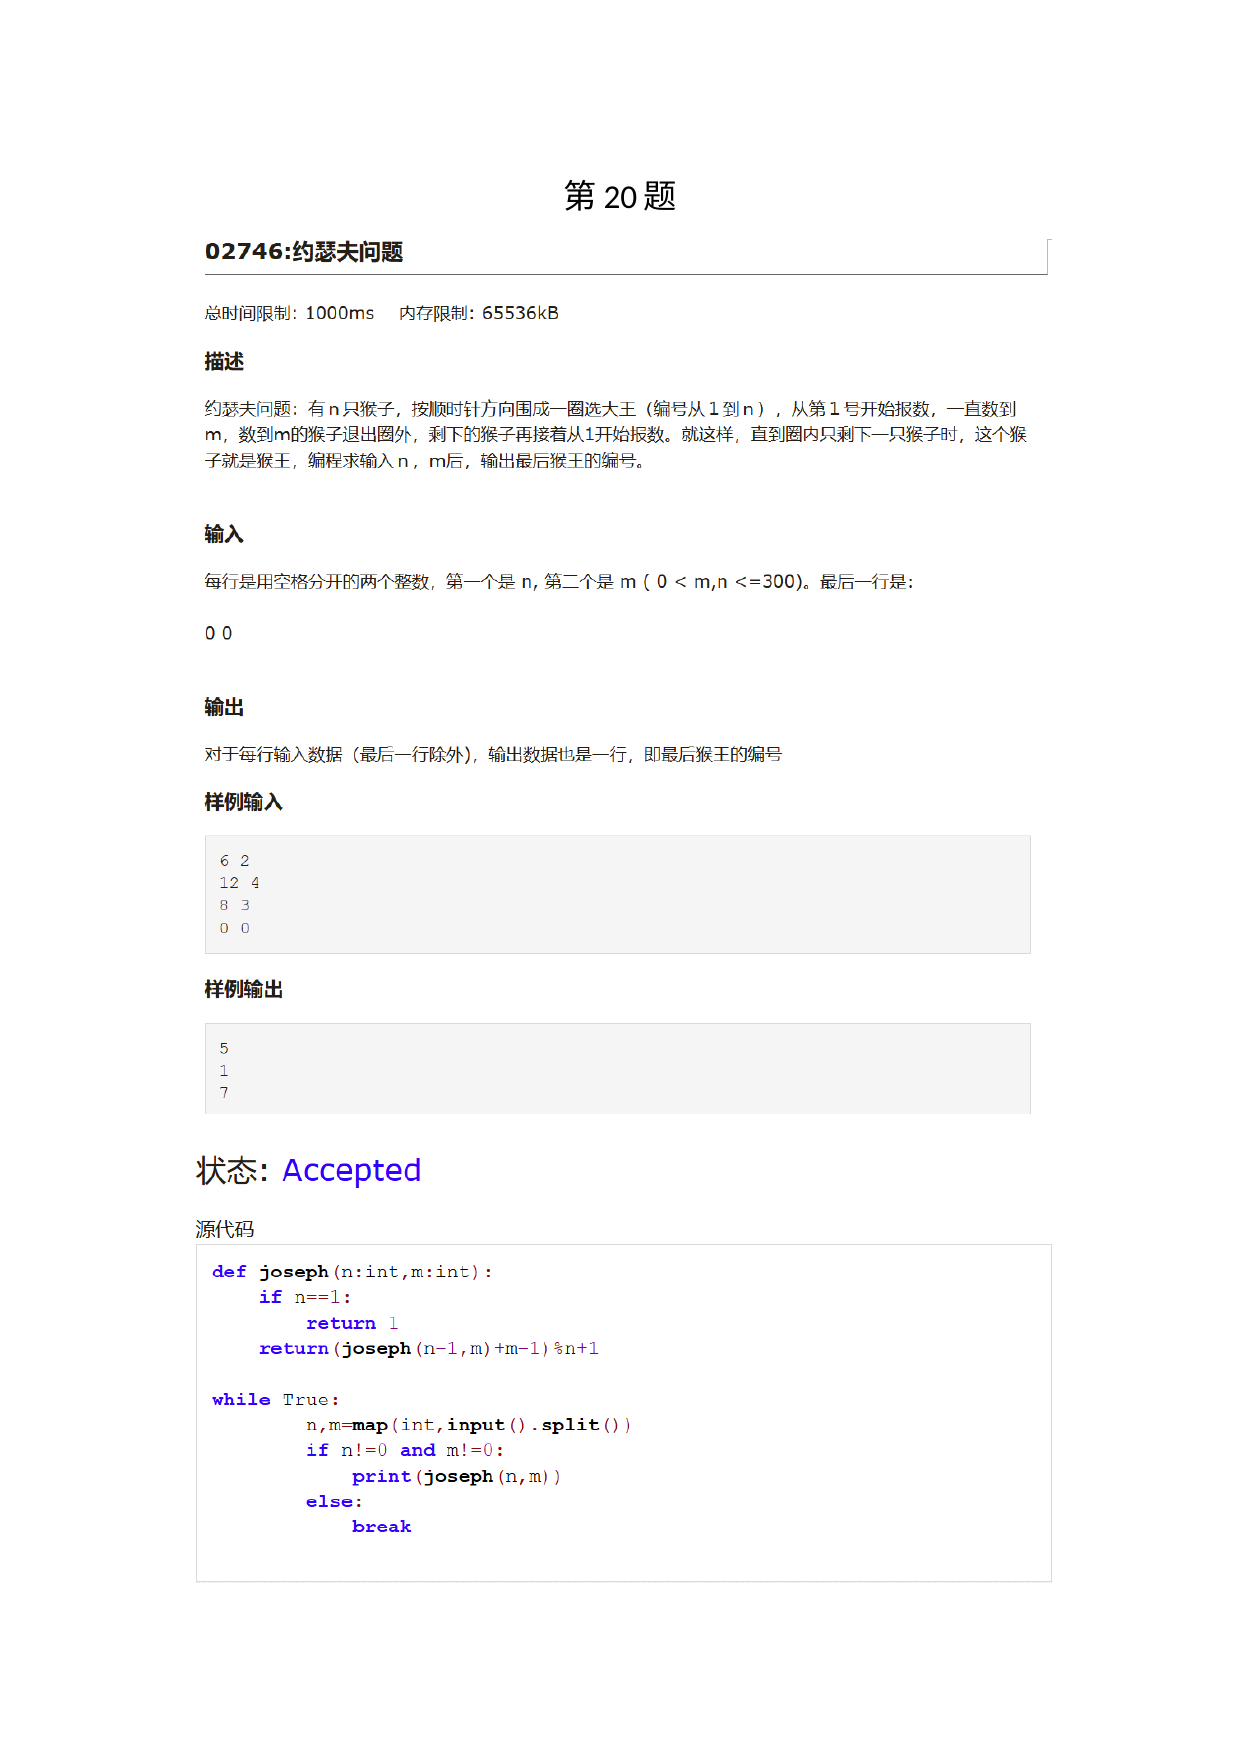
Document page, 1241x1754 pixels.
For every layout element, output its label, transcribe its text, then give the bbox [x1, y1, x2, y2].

picture [188, 227, 1052, 1114]
text 第20题 [187, 162, 1053, 227]
picture [188, 1137, 1053, 1583]
